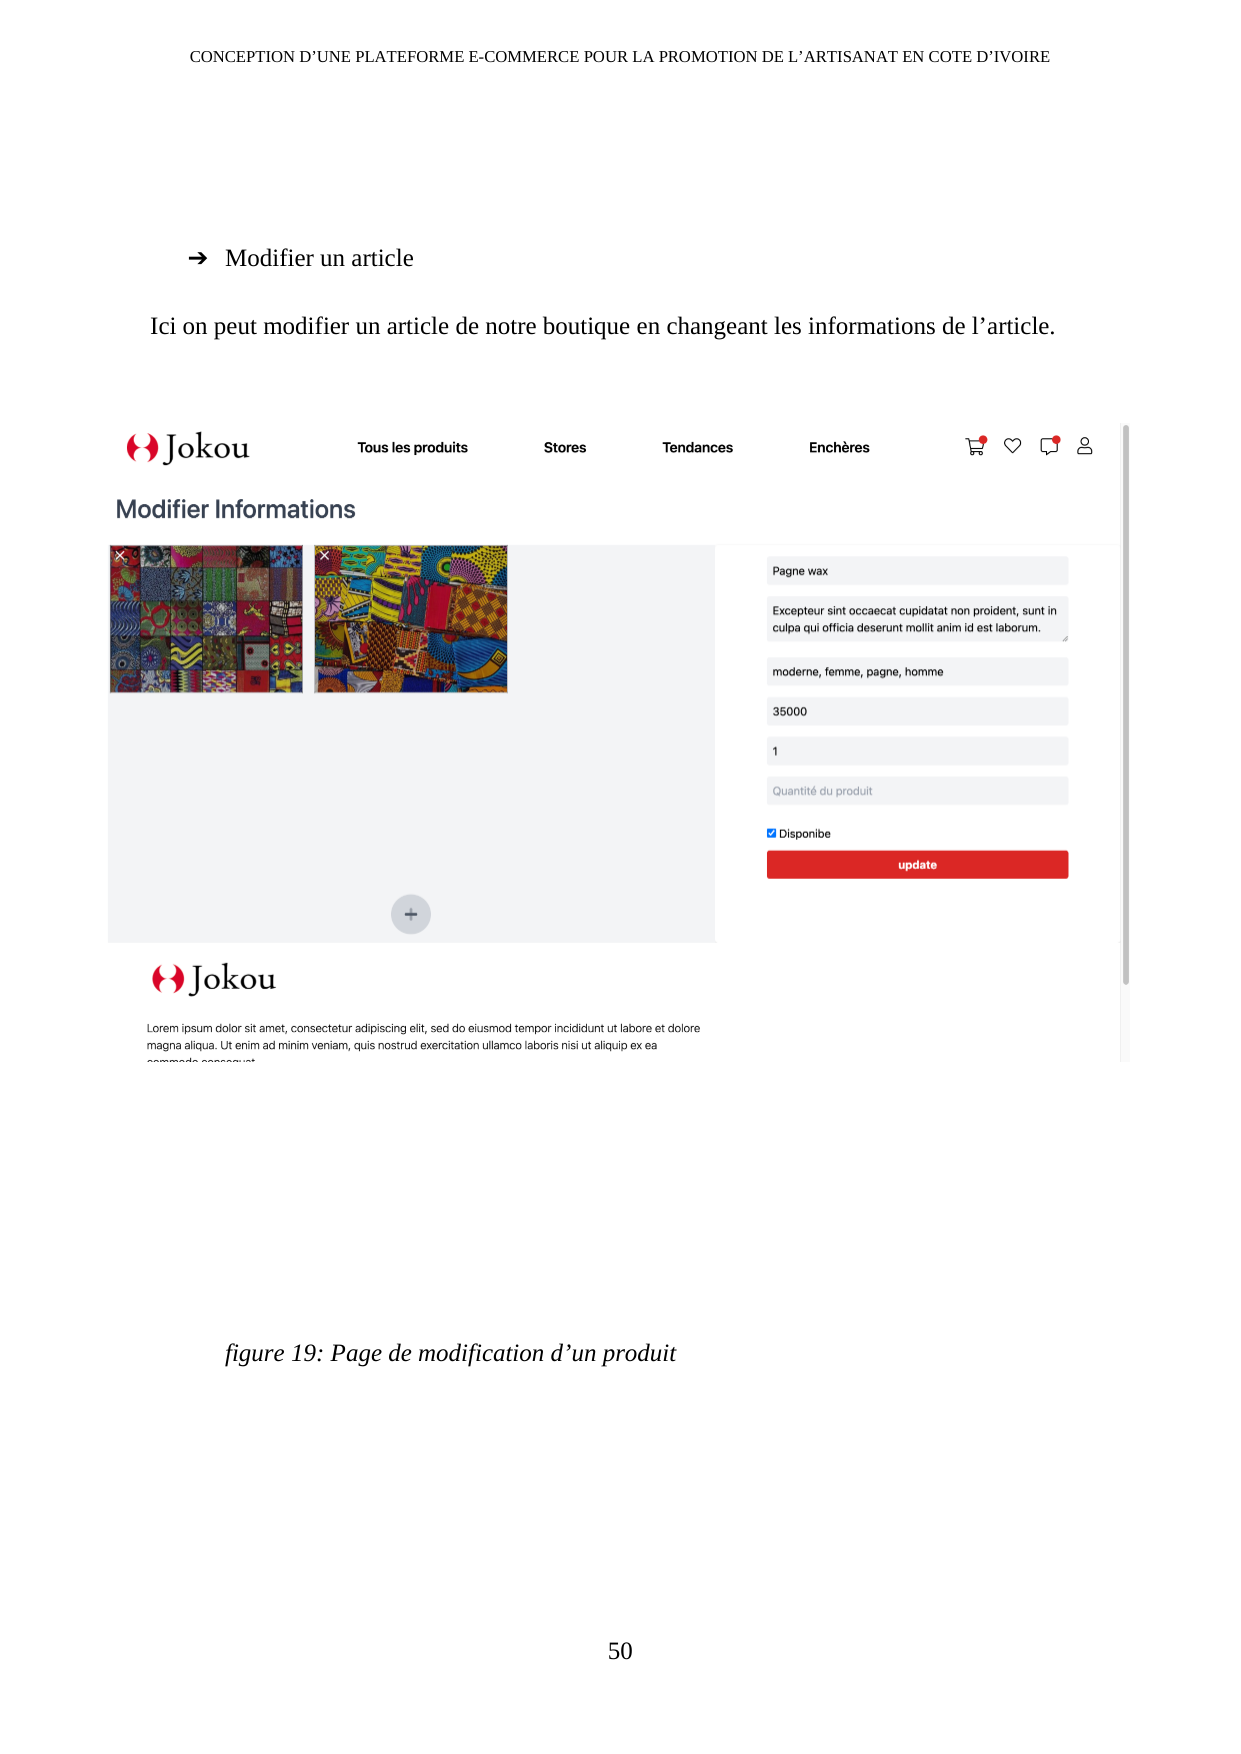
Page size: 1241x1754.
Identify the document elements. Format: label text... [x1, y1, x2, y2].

picture [107, 423, 1130, 1062]
text figure 19: Page de modification d’un produit [225, 1338, 1090, 1367]
list Modifier un article [187, 243, 1090, 272]
text Ici on peut modifier un article de notre boutique en changeant les informations de l’article. [150, 311, 1090, 340]
